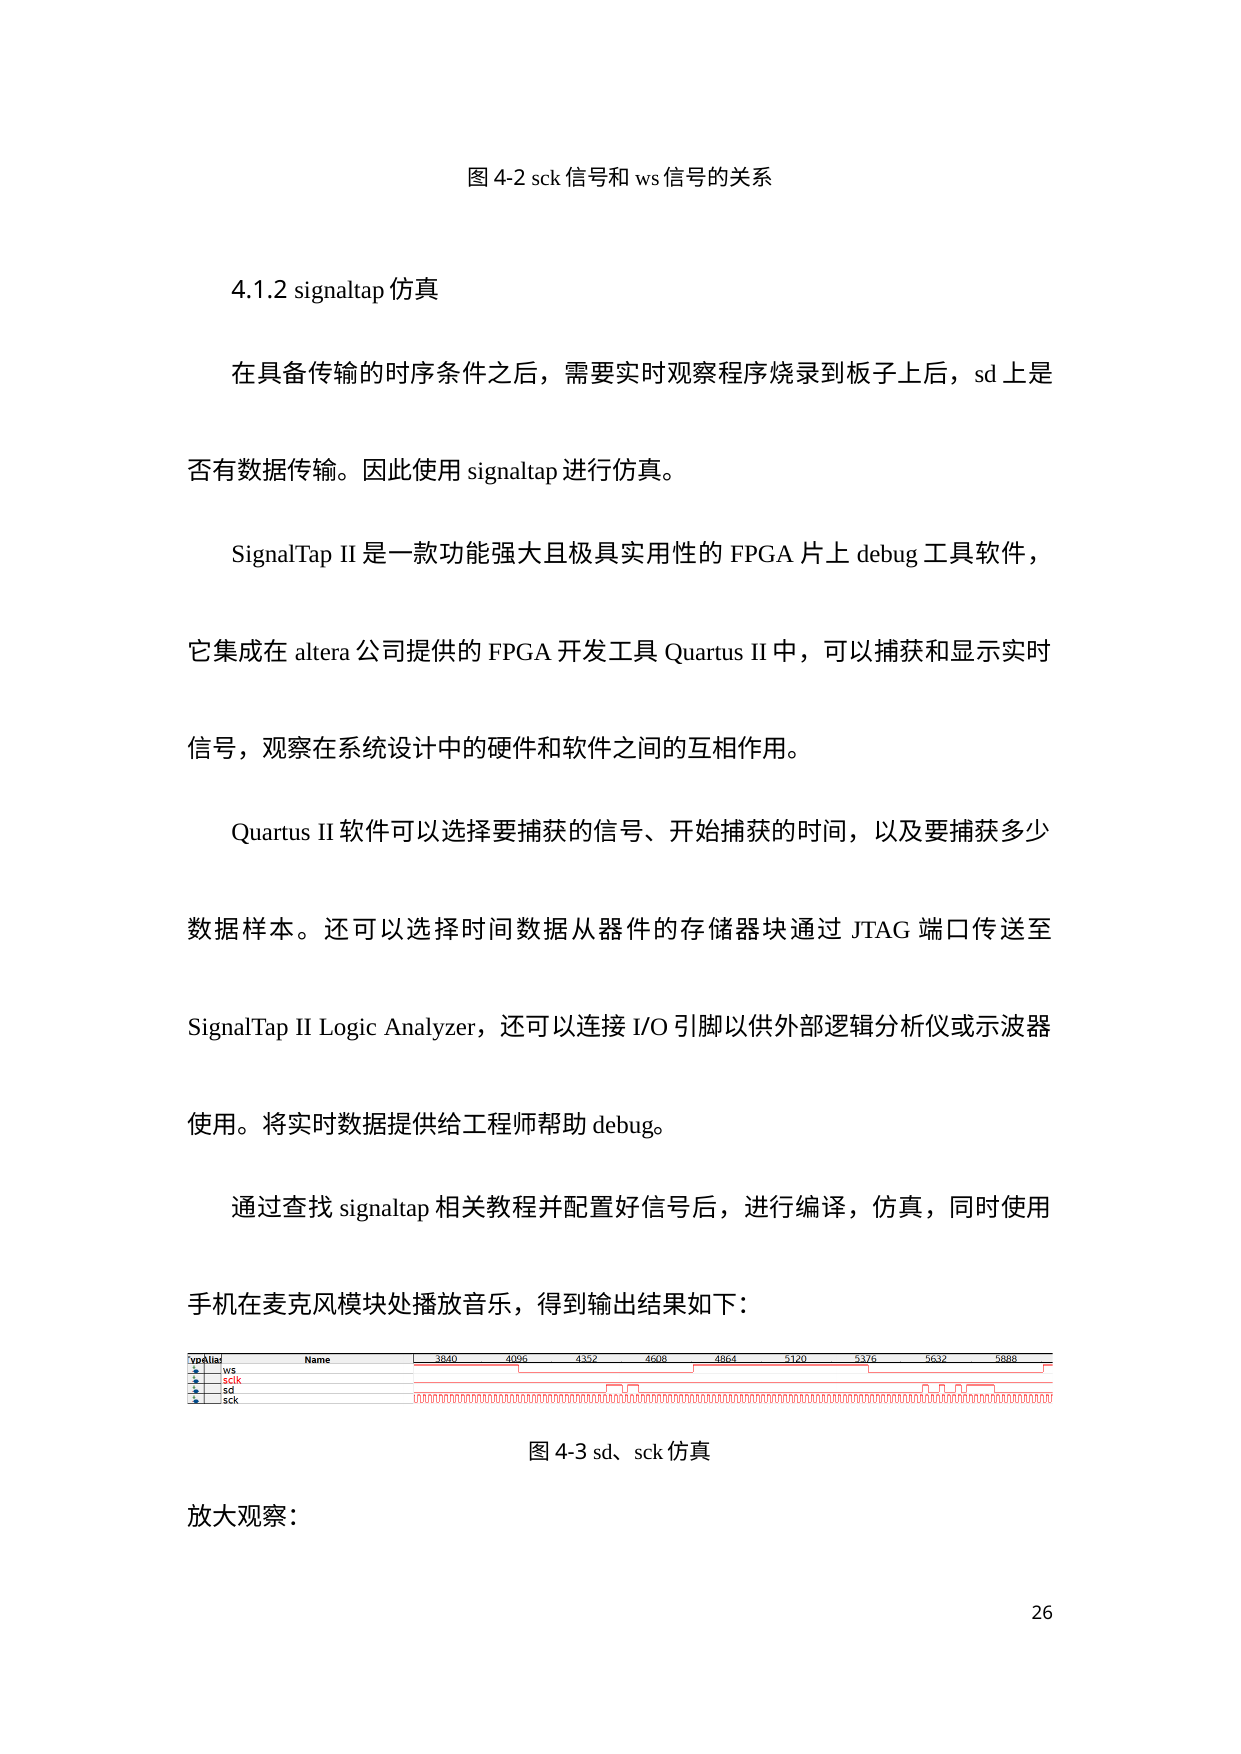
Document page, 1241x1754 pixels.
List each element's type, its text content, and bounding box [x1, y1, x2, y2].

text 4.1.2 signaltap仿真 [187, 256, 1053, 321]
text SignalTap II是一款功能强大且极具实用性的FPGA片上debug工具软件，它集成在altera公司提供的FPGA开发工具Quartus II中，可以捕获和显示实时信号，观察在系统设计中的硬件和软件之间的互相作用。 [187, 519, 1053, 779]
picture [187, 1353, 1053, 1407]
text Quartus II软件可以选择要捕获的信号、开始捕获的时间，以及要捕获多少数据样本。还可以选择时间数据从器件的存储器块通过JTAG端口传送至SignalTap II Logic Analyzer，还可以连接I/O引脚以供外部逻辑分析仪或示波器使用。将实时数据提供给工程师帮助debug。 [187, 797, 1053, 1155]
text 图4-2 sck信号和ws信号的关系 [187, 160, 1053, 192]
text 在具备传输的时序条件之后，需要实时观察程序烧录到板子上后，sd上是否有数据传输。因此使用signaltap进行仿真。 [187, 339, 1053, 501]
text 通过查找signaltap相关教程并配置好信号后，进行编译，仿真，同时使用手机在麦克风模块处播放音乐，得到输出结果如下： [187, 1173, 1053, 1336]
text 放大观察： [187, 1482, 1053, 1547]
text 图4-3 sd、sck仿真 [187, 1433, 1053, 1466]
